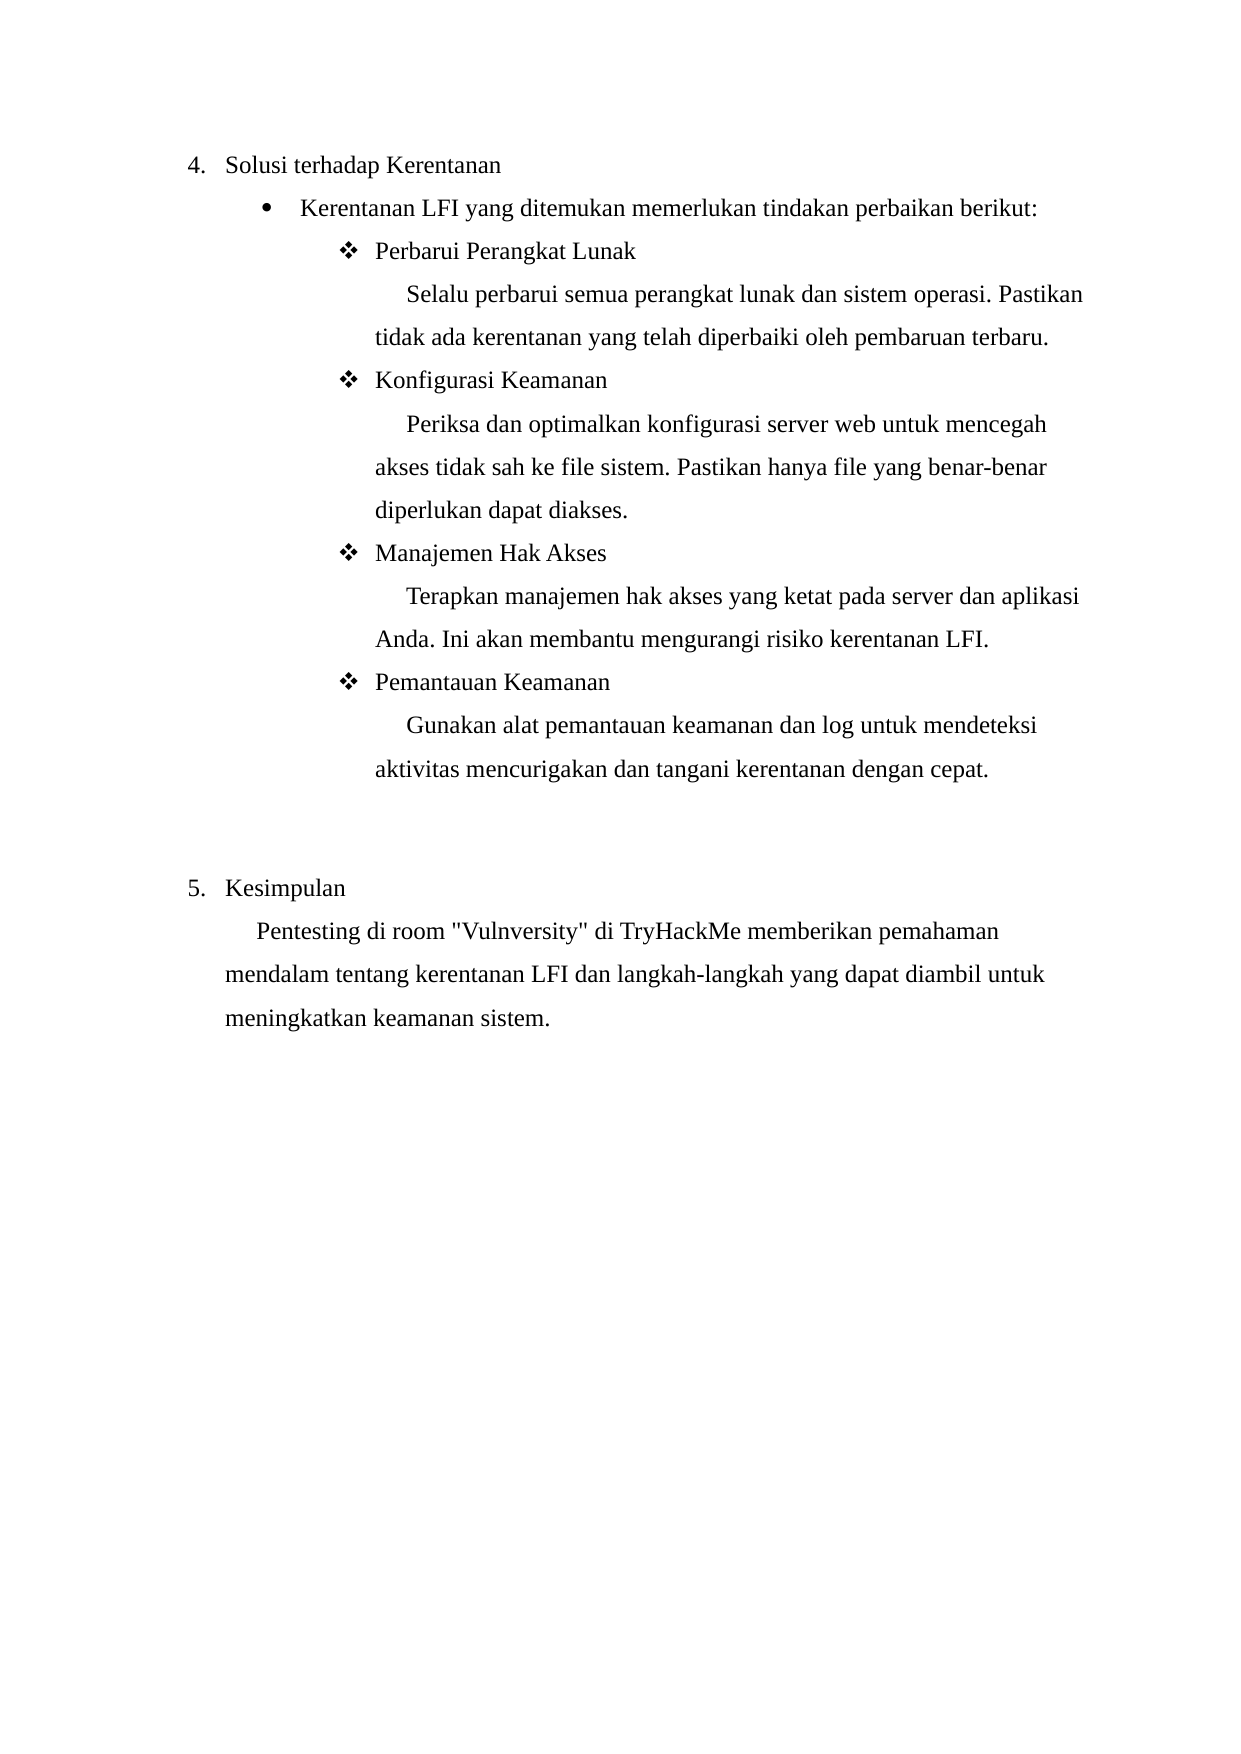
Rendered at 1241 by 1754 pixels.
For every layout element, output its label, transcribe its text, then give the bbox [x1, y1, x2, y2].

list Konfigurasi Keamanan [337, 366, 1090, 394]
list Manajemen Hak Akses [337, 538, 1090, 567]
list Periksa dan optimalkan konfigurasi server web untuk mencegah akses tidak sah ke file sistem. Pastikan hanya file yang benar-benar diperlukan dapat diakses. [375, 409, 1090, 524]
list Pentesting di room "Vulnversity" di TryHackMe memberikan pemahaman mendalam tentang kerentanan LFI dan langkah-langkah yang dapat diambil untuk meningkatkan keamanan sistem. [225, 916, 1090, 1031]
list Terapkan manajemen hak akses yang ketat pada server dan aplikasi Anda. Ini akan membantu mengurangi risiko kerentanan LFI. [375, 581, 1090, 653]
list Gunakan alat pemantauan keamanan dan log untuk mendeteksi aktivitas mencurigakan dan tangani kerentanan dengan cepat. [375, 711, 1090, 782]
list Perbarui Perangkat Lunak [337, 236, 1090, 265]
list Kesimpulan [187, 873, 1090, 902]
list Pemantauan Keamanan [337, 667, 1090, 696]
list Selalu perbarui semua perangkat lunak dan sistem operasi. Pastikan tidak ada kerentanan yang telah diperbaiki oleh pembaruan terbaru. [375, 279, 1090, 351]
list Solusi terhadap Kerentanan [187, 150, 1090, 179]
list Kerentanan LFI yang ditemukan memerlukan tindakan perbaikan berikut: [262, 193, 1090, 222]
